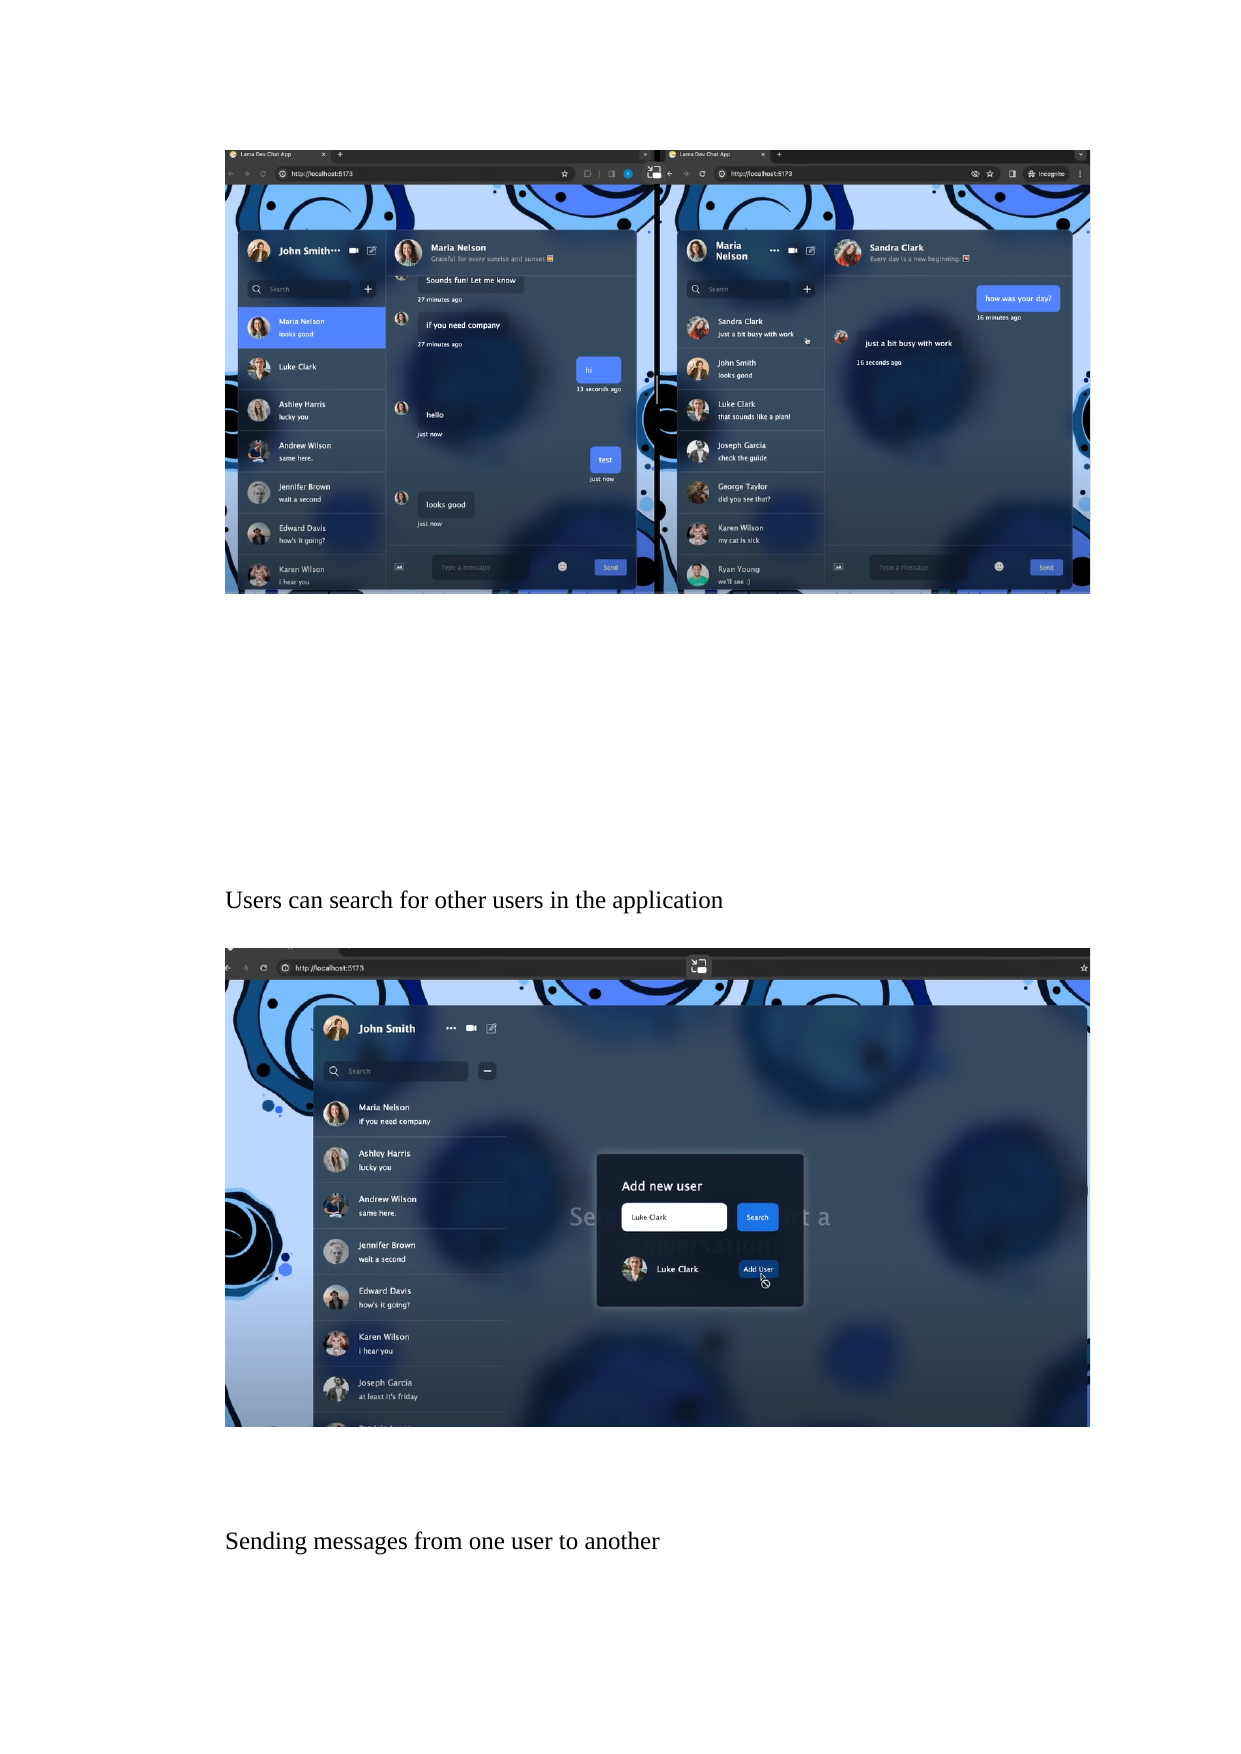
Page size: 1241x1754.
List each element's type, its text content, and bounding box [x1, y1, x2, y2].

text Sending messages from one user to another [225, 1526, 1090, 1555]
picture [225, 150, 1091, 594]
picture [225, 948, 1091, 1427]
text Users can search for other users in the application [225, 885, 1090, 914]
